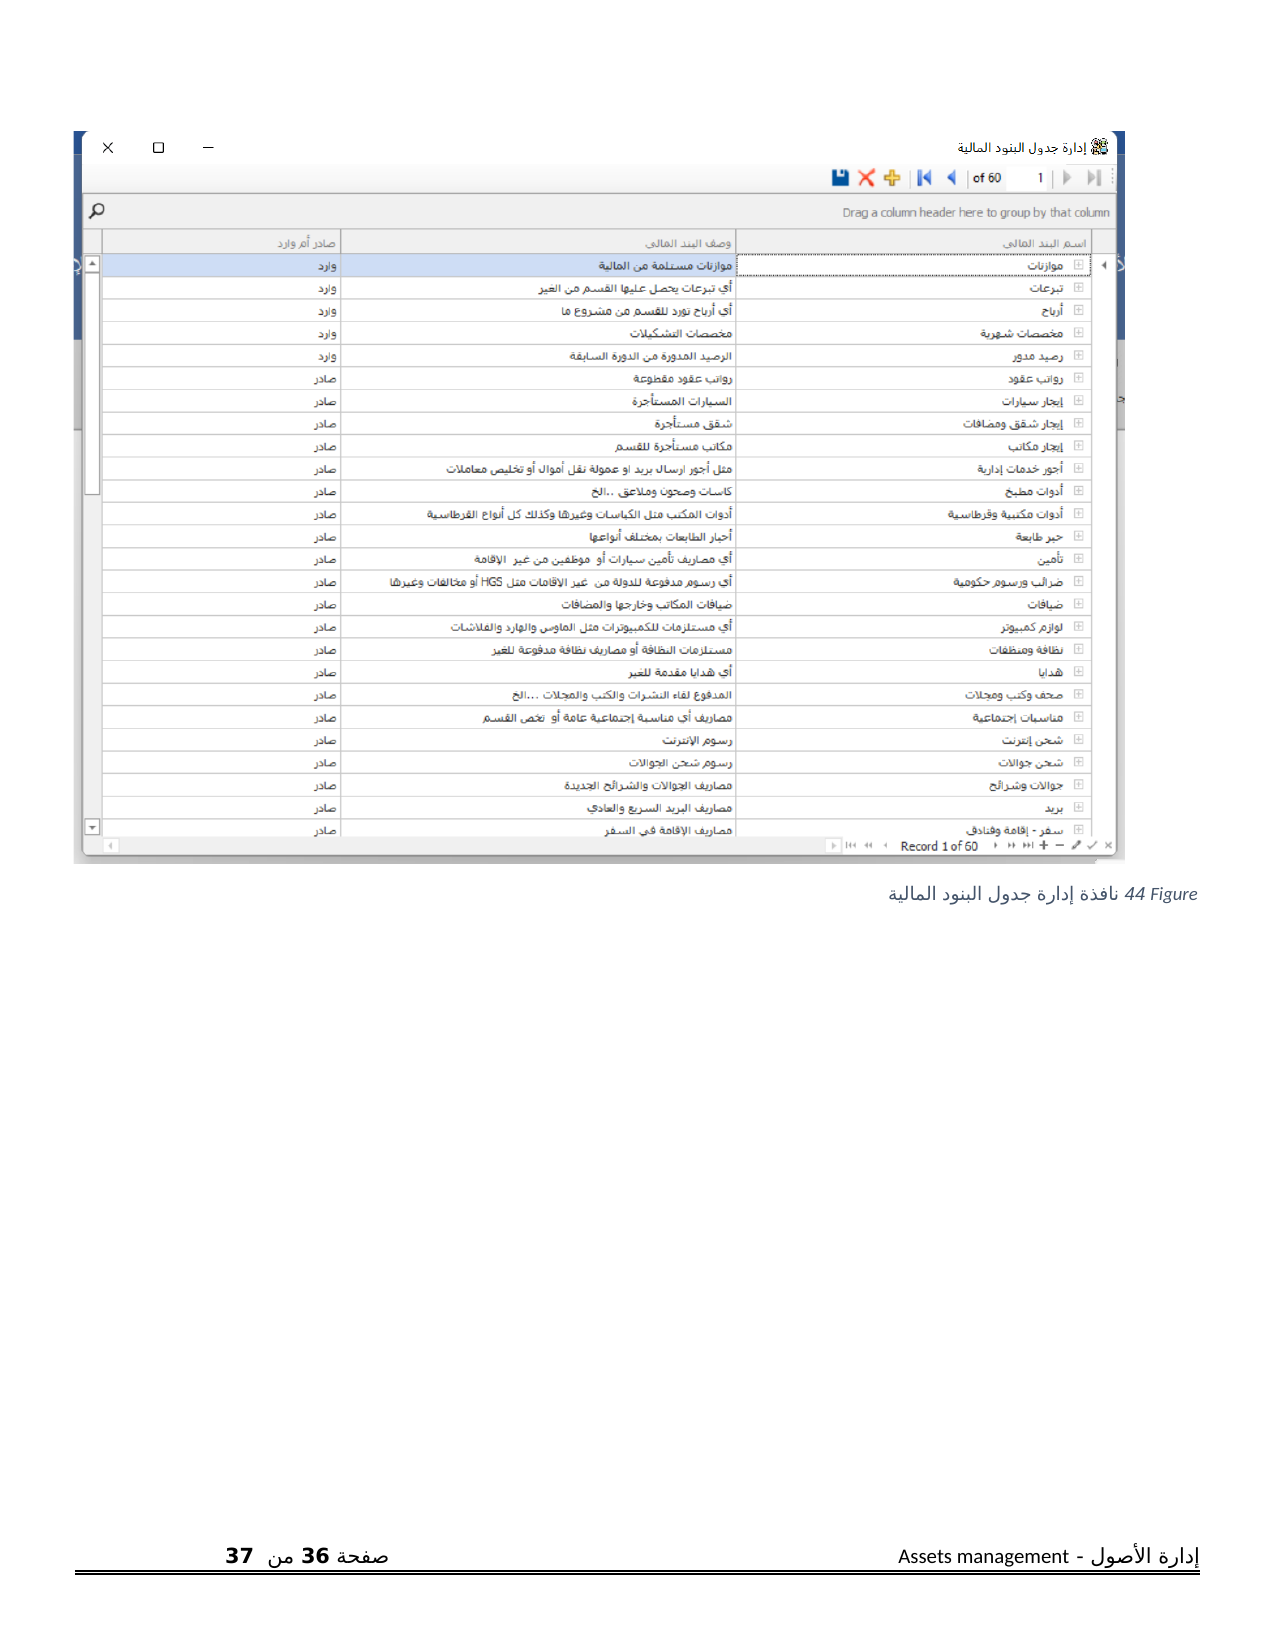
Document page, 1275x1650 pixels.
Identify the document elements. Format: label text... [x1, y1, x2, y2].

picture [73, 131, 1125, 864]
text Figure 44 نافذة إدارة جدول البنود المالية [75, 882, 1200, 905]
